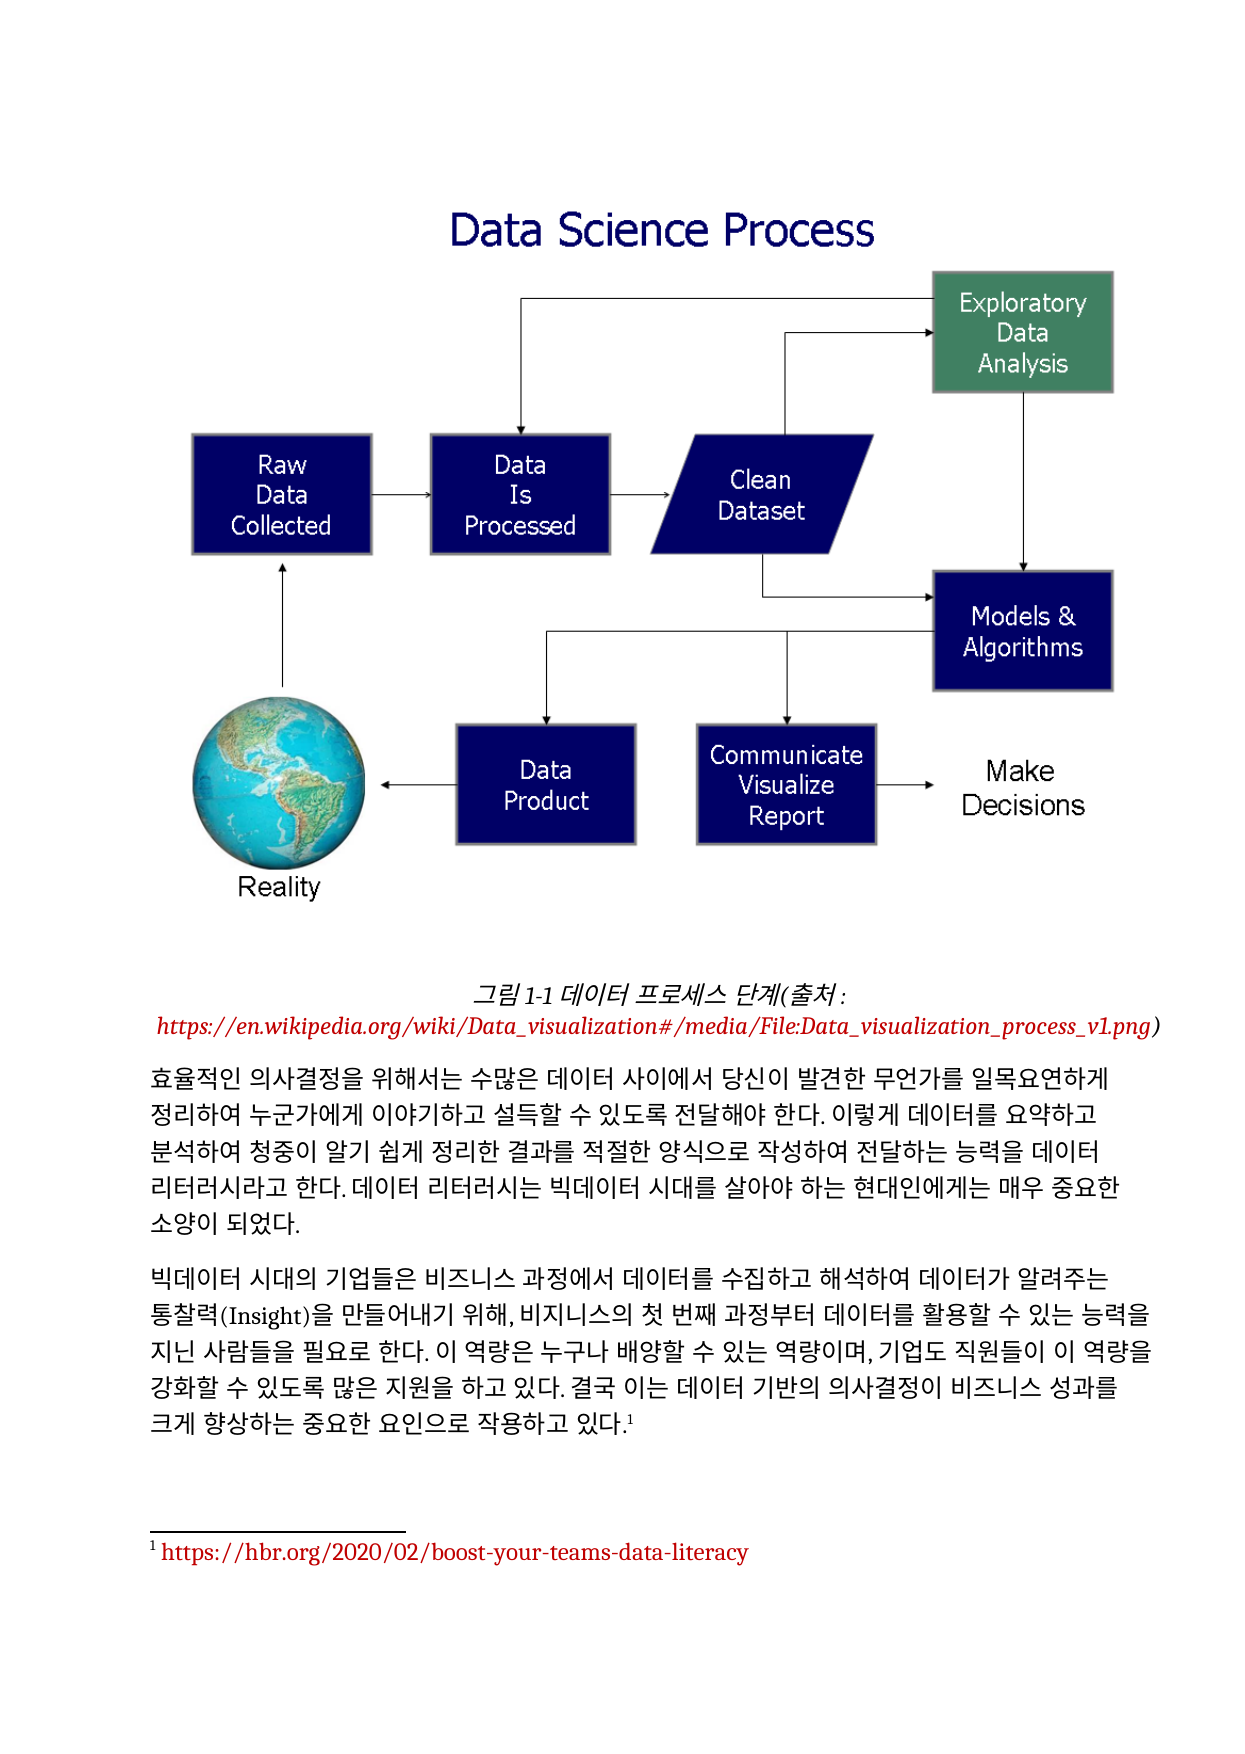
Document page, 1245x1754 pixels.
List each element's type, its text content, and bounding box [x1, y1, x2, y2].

picture [150, 187, 1172, 955]
text 그림 1-1 데이터 프로세스 단계(출처 : https://en.wikipedia.org/wiki/Data_visualization#/media/File:Data_visualization_process_v1.png) [150, 976, 1170, 1041]
text 효율적인 의사결정을 위해서는 수많은 데이터 사이에서 당신이 발견한 무언가를 일목요연하게 정리하여 누군가에게 이야기하고 설득할 수 있도록 전달해야 한다. 이렇게 데이터를 요약하고 분석하여 청중이 알기 쉽게 정리한 결과를 적절한 양식으로 작성하여 전달하는 능력을 데이터 리터러시라고 한다. 데이터 리터러시는 빅데이터 시대를 살아야 하는 현대인에게는 매우 중요한 소양이 되었다. [150, 1059, 1170, 1241]
text 빅데이터 시대의 기업들은 비즈니스 과정에서 데이터를 수집하고 해석하여 데이터가 알려주는 통찰력(Insight)을 만들어내기 위해, 비지니스의 첫 번째 과정부터 데이터를 활용할 수 있는 능력을 지닌 사람들을 필요로 한다. 이 역량은 누구나 배양할 수 있는 역량이며, 기업도 직원들이 이 역량을 강화할 수 있도록 많은 지원을 하고 있다. 결국 이는 데이터 기반의 의사결정이 비즈니스 성과를 크게 향상하는 중요한 요인으로 작용하고 있다. [150, 1259, 1170, 1441]
